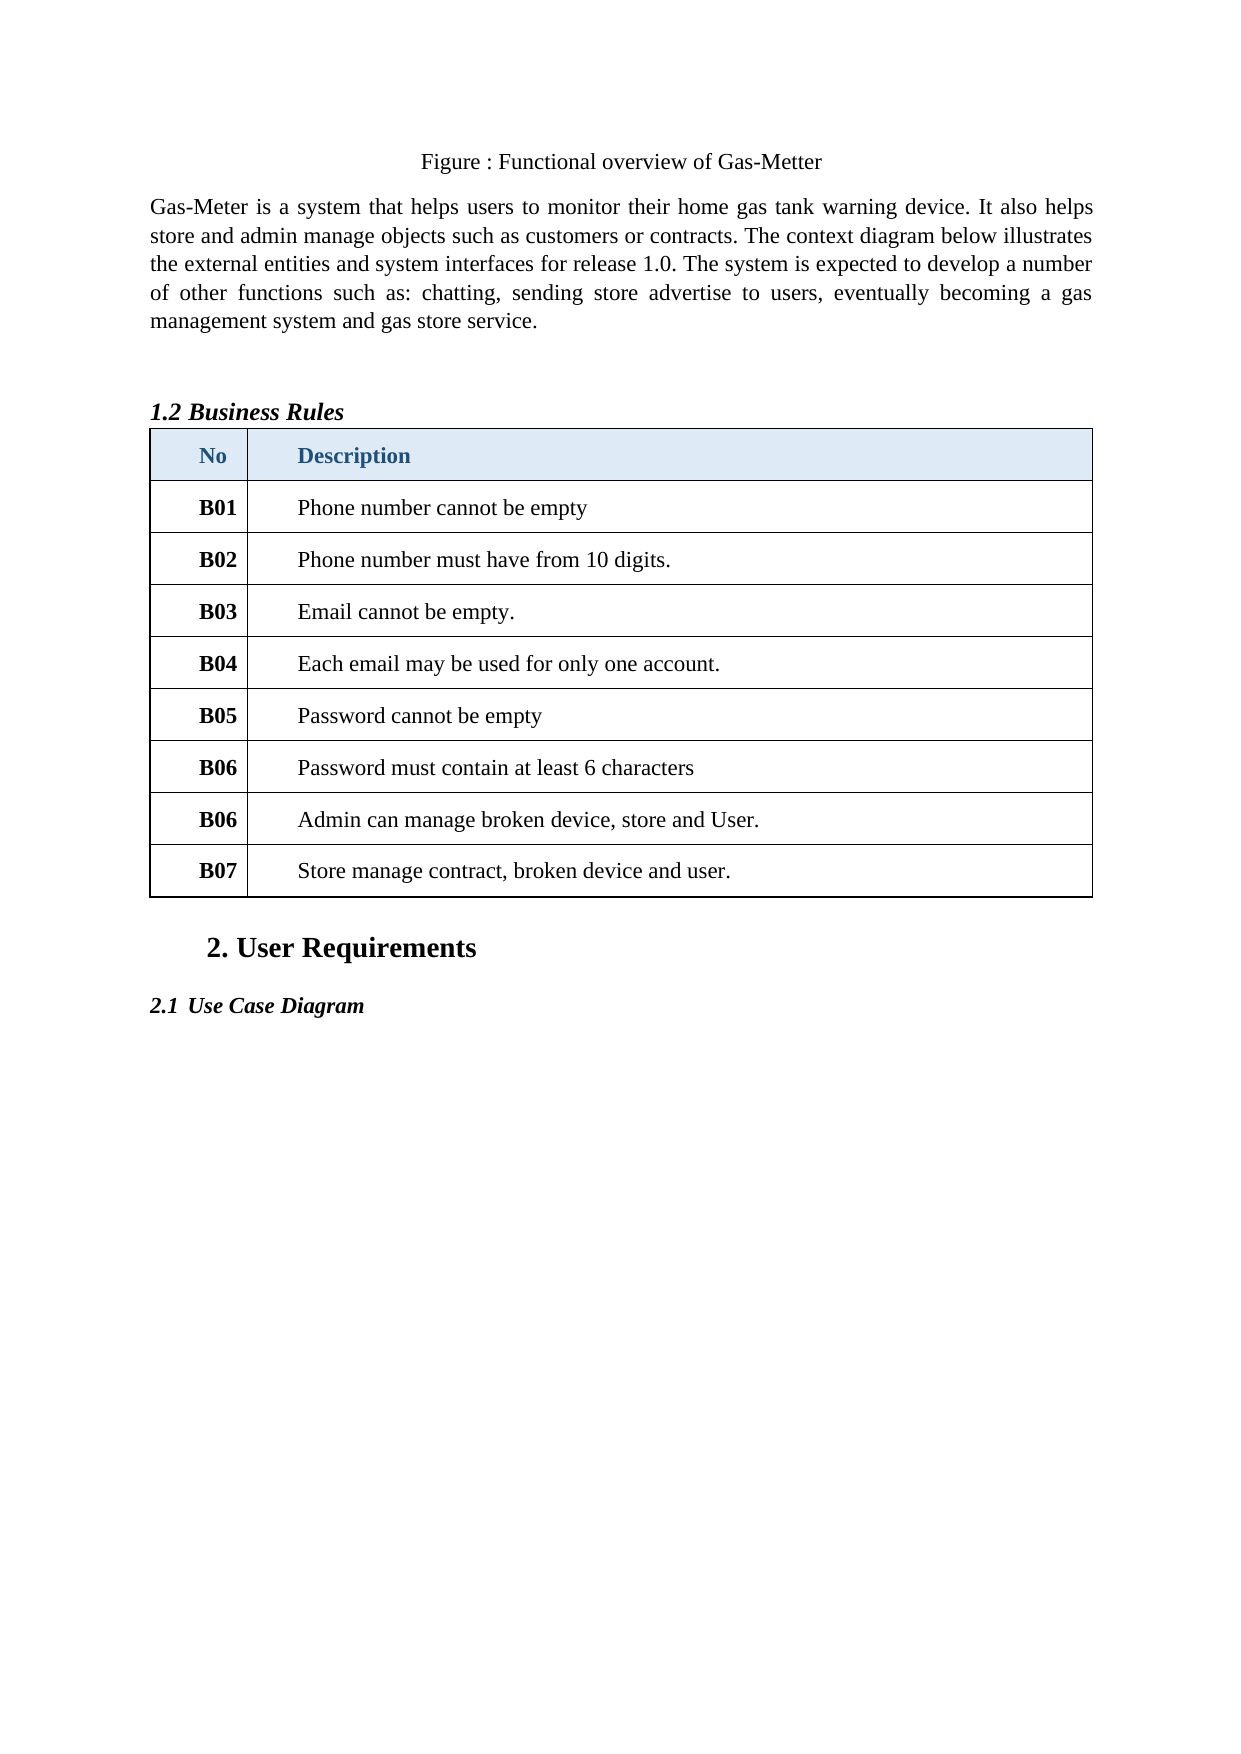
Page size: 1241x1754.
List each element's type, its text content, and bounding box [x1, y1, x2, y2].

text Figure : Functional overview of Gas-Metter [421, 148, 1215, 174]
table_cell Password must contain at least 6 characters [248, 741, 1092, 792]
table_cell Each email may be used for only one account. [248, 637, 1092, 688]
table_cell Phone number cannot be empty [248, 481, 1092, 532]
list Use Case Diagram [150, 992, 1215, 1019]
subtitle Business Rules [150, 397, 1215, 426]
table_cell B04 [151, 637, 247, 688]
table_cell B06 [151, 741, 247, 792]
table_cell B05 [151, 689, 247, 740]
table_cell B06 [151, 793, 247, 844]
subtitle User Requirements [206, 930, 1215, 963]
table_cell Store manage contract, broken device and user. [248, 845, 1092, 896]
table_cell B03 [151, 585, 247, 636]
table_cell B02 [151, 533, 247, 584]
text Gas-Meter is a system that helps users to monitor their home gas tank warning device. It also helps store and admin manage objects such as customers or contracts. The context diagram below illustrates the external entities and system interfaces for release 1.0. The system is expected to develop a number of other functions such as: chatting, sending store advertise to users, eventually becoming a gas management system and gas store service. [150, 193, 1094, 333]
table_header No [151, 429, 247, 480]
table_cell Phone number must have from 10 digits. [248, 533, 1092, 584]
table_cell B07 [151, 845, 247, 896]
table_cell Email cannot be empty. [248, 585, 1092, 636]
table_cell Admin can manage broken device, store and User. [248, 793, 1092, 844]
table_cell Password cannot be empty [248, 689, 1092, 740]
table_cell B01 [151, 481, 247, 532]
table_header Description [248, 429, 1092, 480]
